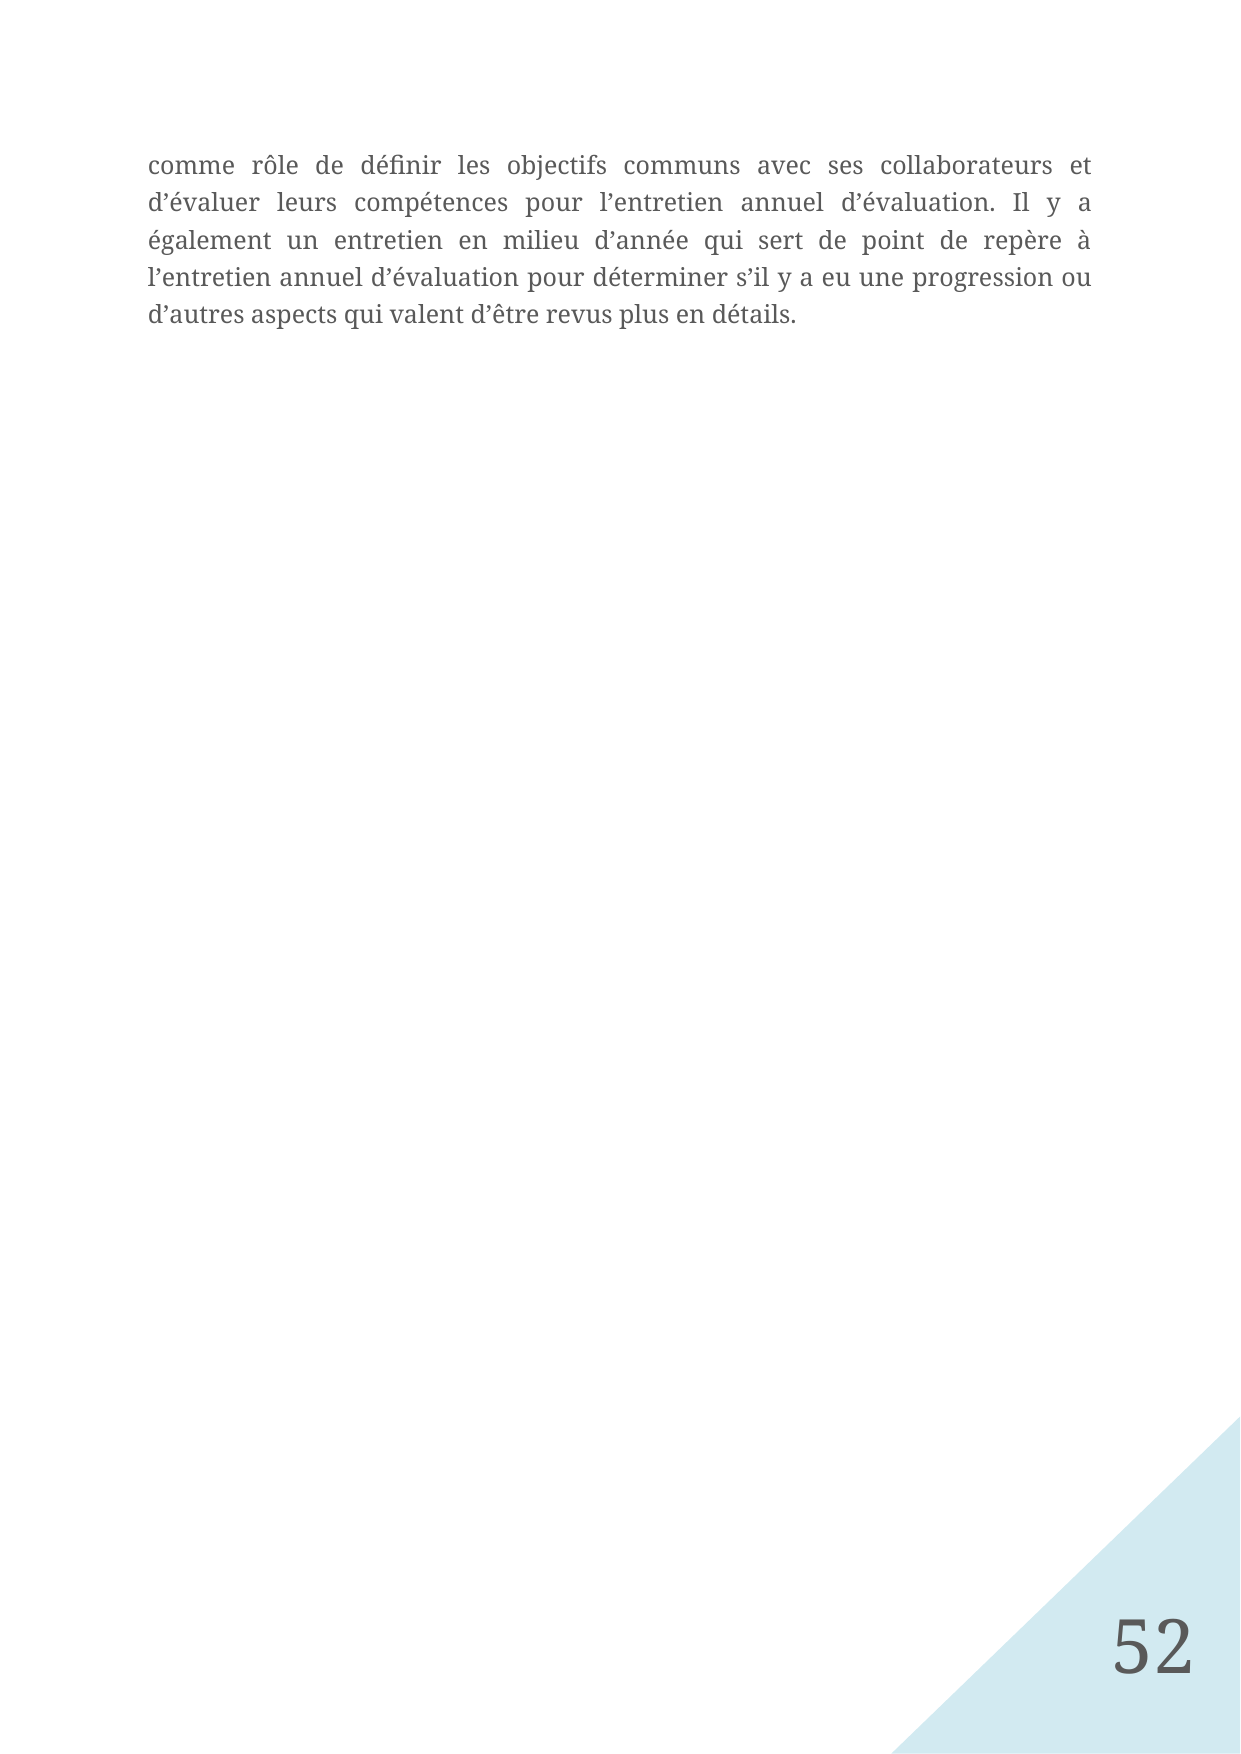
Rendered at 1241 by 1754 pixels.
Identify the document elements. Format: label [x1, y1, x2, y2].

text [148, 148, 1093, 331]
